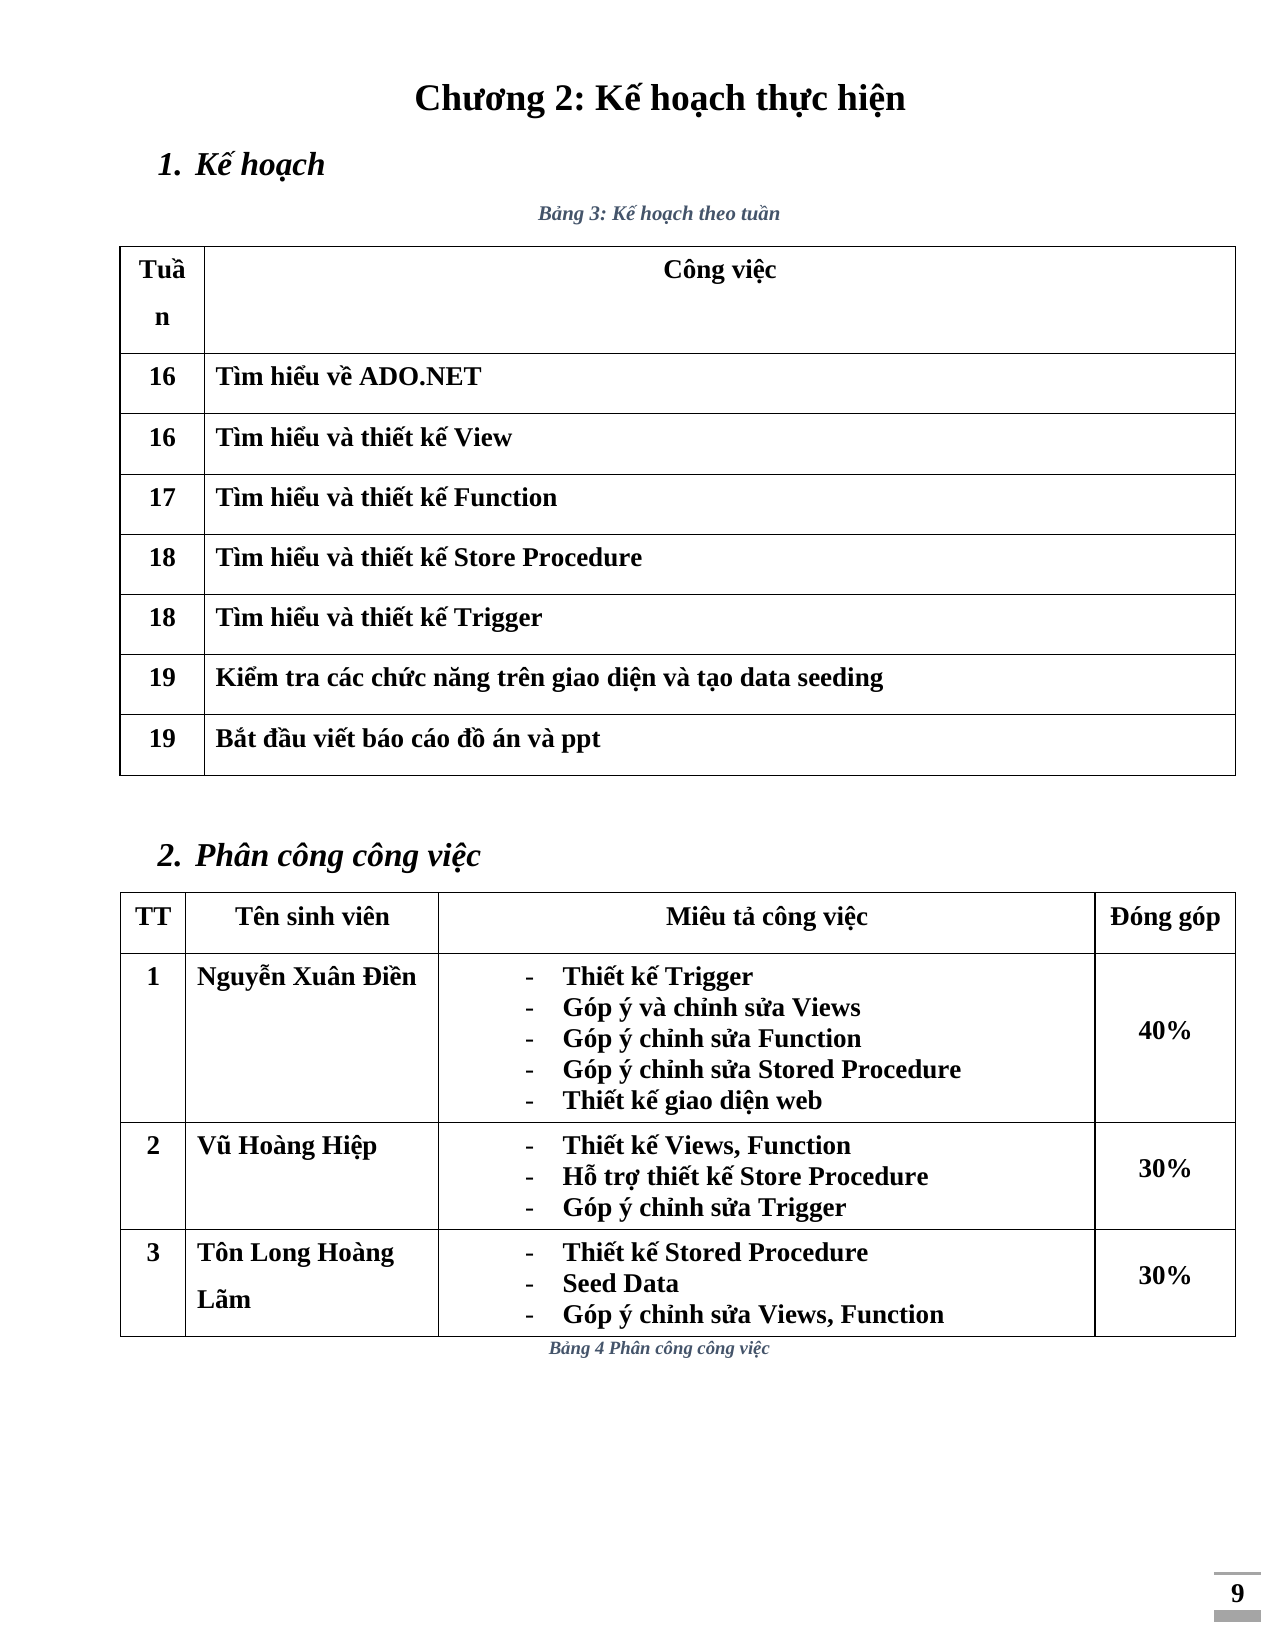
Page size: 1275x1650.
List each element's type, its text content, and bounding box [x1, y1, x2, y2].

table_cell 16 [121, 414, 204, 473]
table_cell 16 [121, 354, 204, 413]
table_cell Kiểm tra các chức năng trên giao diện và tạo data seeding [205, 655, 1235, 714]
table_cell Vũ Hoàng Hiệp [186, 1123, 438, 1229]
subtitle Chương 2: Kế hoạch thực hiện [120, 75, 1200, 118]
table_cell Thiết kế Stored Procedure Seed Data Góp ý chỉnh sửa Views, Function [439, 1230, 1094, 1336]
subtitle Phân công công việc [157, 835, 1200, 873]
table_cell Nguyễn Xuân Điền [186, 954, 438, 1122]
table_cell Tìm hiểu và thiết kế Store Procedure [205, 535, 1235, 594]
table_header TT [121, 893, 185, 952]
table_cell 17 [121, 475, 204, 534]
table_cell 18 [121, 595, 204, 654]
table_header Đóng góp [1096, 893, 1235, 952]
table_cell 19 [121, 655, 204, 714]
table_cell Tìm hiểu về ADO.NET [205, 354, 1235, 413]
table_cell 40% [1096, 954, 1235, 1122]
table_header Công việc [205, 247, 1235, 353]
table_cell Tìm hiểu và thiết kế Trigger [205, 595, 1235, 654]
table_cell 30% [1096, 1230, 1235, 1336]
table_cell 18 [121, 535, 204, 594]
table_cell Thiết kế Trigger Góp ý và chỉnh sửa Views Góp ý chỉnh sửa Function Góp ý chỉnh sửa Stored Procedure Thiết kế giao diện web [439, 954, 1094, 1122]
table_cell Tìm hiểu và thiết kế View [205, 414, 1235, 473]
table_cell 19 [121, 715, 204, 774]
table_cell 1 [121, 954, 185, 1122]
table_cell Tìm hiểu và thiết kế Function [205, 475, 1235, 534]
table_cell 3 [121, 1230, 185, 1336]
table_cell 2 [121, 1123, 185, 1229]
table_header Miêu tả công việc [439, 893, 1094, 952]
table_header Tên sinh viên [186, 893, 438, 952]
table_cell Bắt đầu viết báo cáo đồ án và ppt [205, 715, 1235, 774]
table_header Tuần [121, 247, 204, 353]
text Bảng 3: Kế hoạch theo tuần [120, 201, 1200, 225]
table_cell Thiết kế Views, Function Hỗ trợ thiết kế Store Procedure Góp ý chỉnh sửa Trigger [439, 1123, 1094, 1229]
table_cell Tôn Long Hoàng Lãm [186, 1230, 438, 1336]
subtitle Kế hoạch [157, 144, 1200, 182]
table_cell 30% [1096, 1123, 1235, 1229]
